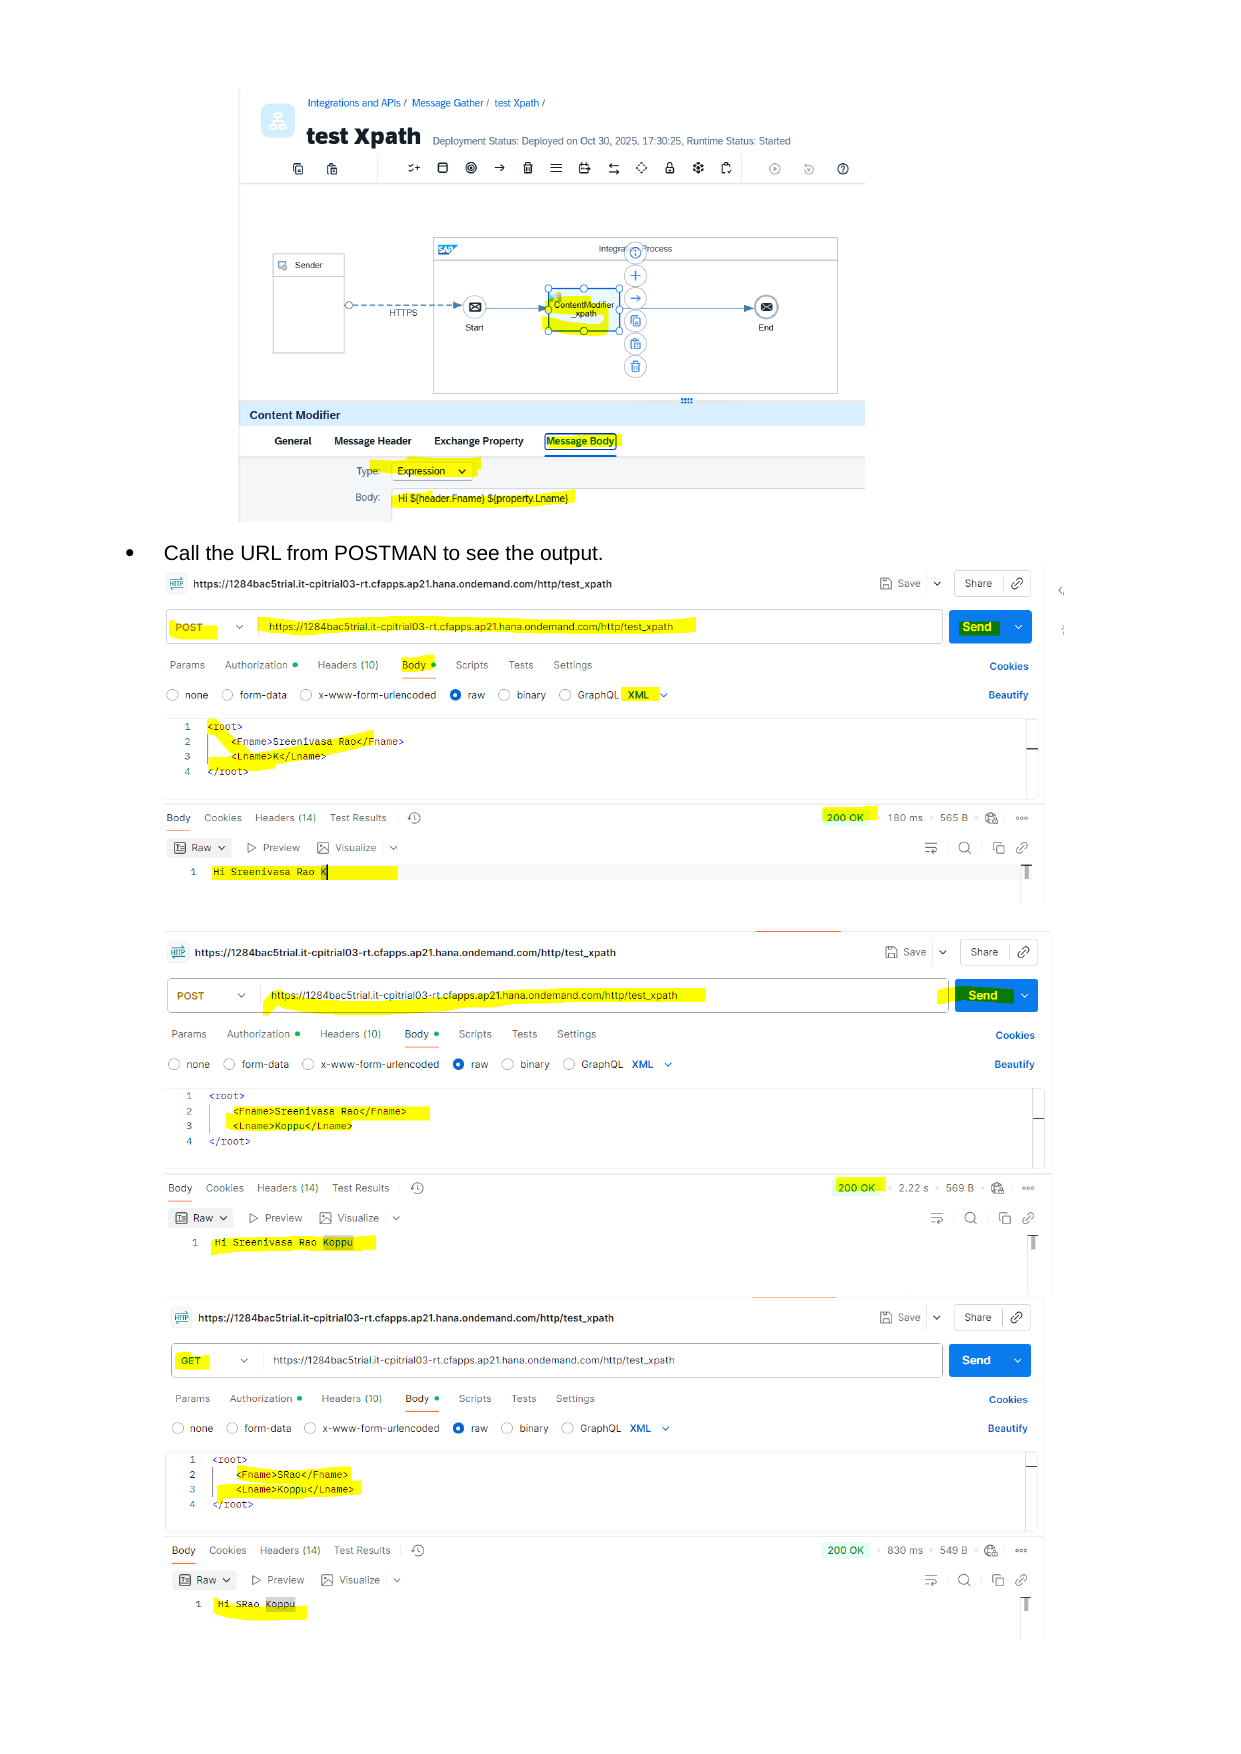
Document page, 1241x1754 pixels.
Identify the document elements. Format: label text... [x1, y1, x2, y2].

picture [163, 931, 1054, 1294]
list Call the URL from POSTMAN to see the output. [126, 541, 1152, 564]
picture [238, 88, 865, 522]
picture [163, 1295, 1057, 1640]
picture [163, 566, 1064, 904]
